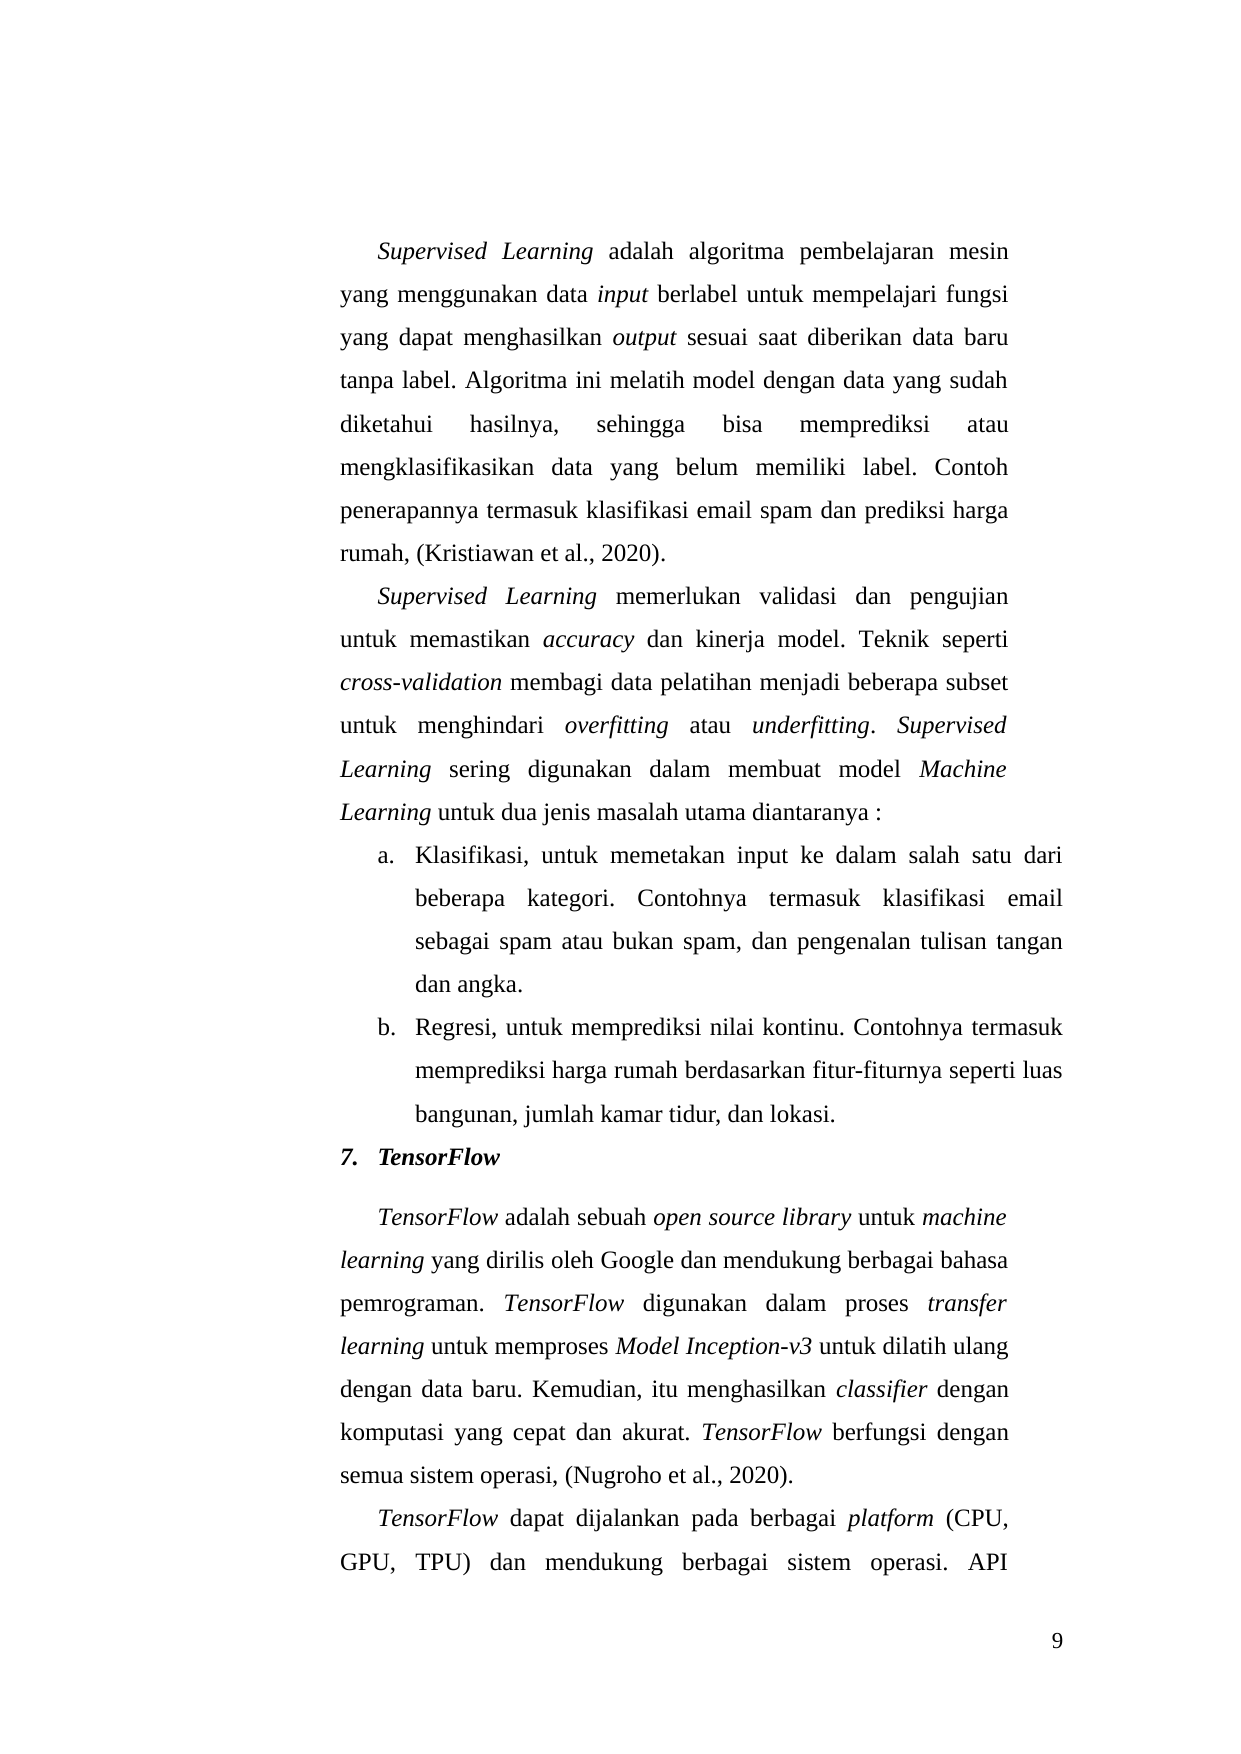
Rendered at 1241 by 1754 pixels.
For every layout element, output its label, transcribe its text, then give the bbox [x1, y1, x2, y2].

list Klasifikasi, untuk memetakan input ke dalam salah satu dari beberapa kategori. Contohnya termasuk klasifikasi email sebagai spam atau bukan spam, dan pengenalan tulisan tangan dan angka. [377, 840, 1063, 998]
text Supervised Learning adalah algoritma pembelajaran mesin yang menggunakan data input berlabel untuk mempelajari fungsi yang dapat menghasilkan output sesuai saat diberikan data baru tanpa label. Algoritma ini melatih model dengan data yang sudah diketahui hasilnya, sehingga bisa memprediksi atau mengklasifikasikan data yang belum memiliki label. Contoh penerapannya termasuk klasifikasi email spam dan prediksi harga rumah, (Kristiawan et al., 2020). [340, 236, 1009, 567]
list TensorFlow [340, 1142, 1063, 1171]
text Supervised Learning memerlukan validasi dan pengujian untuk memastikan accuracy dan kinerja model. Teknik seperti cross-validation membagi data pelatihan menjadi beberapa subset untuk menghindari overfitting atau underfitting. Supervised Learning sering digunakan dalam membuat model Machine Learning untuk dua jenis masalah utama diantaranya : [340, 581, 1009, 826]
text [340, 1503, 1009, 1575]
text TensorFlow adalah sebuah open source library untuk machine learning yang dirilis oleh Google dan mendukung berbagai bahasa pemrograman. TensorFlow digunakan dalam proses transfer learning untuk memproses Model Inception-v3 untuk dilatih ulang dengan data baru. Kemudian, itu menghasilkan classifier dengan komputasi yang cepat dan akurat. TensorFlow berfungsi dengan semua sistem operasi, (Nugroho et al., 2020). [340, 1202, 1009, 1489]
list Regresi, untuk memprediksi nilai kontinu. Contohnya termasuk memprediksi harga rumah berdasarkan fitur-fiturnya seperti luas bangunan, jumlah kamar tidur, dan lokasi. [377, 1012, 1063, 1127]
